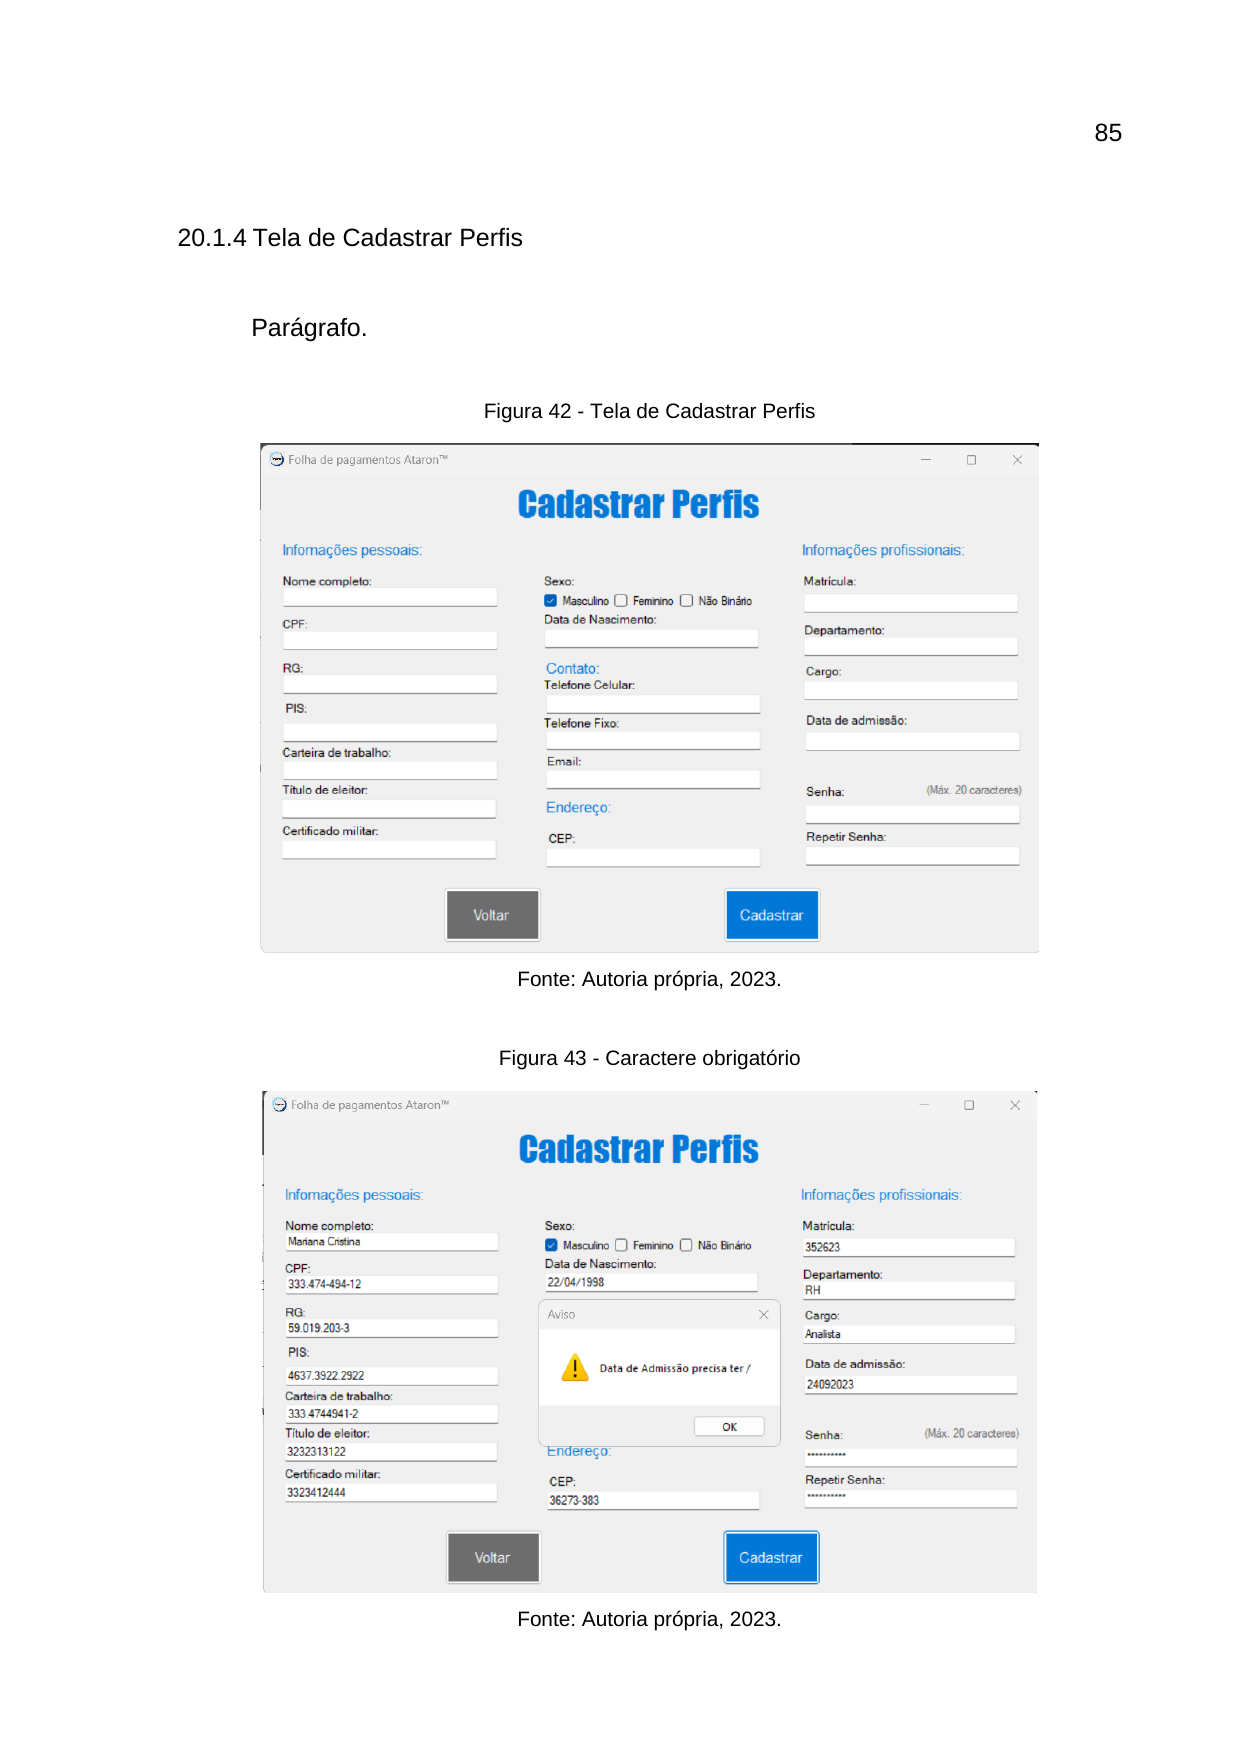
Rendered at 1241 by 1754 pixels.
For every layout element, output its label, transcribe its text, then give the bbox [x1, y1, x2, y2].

text Fonte: Autoria própria, 2023. [177, 1607, 1122, 1631]
subtitle Tela de Cadastrar Perfis [177, 223, 1122, 252]
picture [260, 443, 1039, 953]
picture [262, 1091, 1038, 1593]
text Fonte: Autoria própria, 2023. [177, 967, 1122, 991]
text Parágrafo. [177, 313, 1122, 342]
